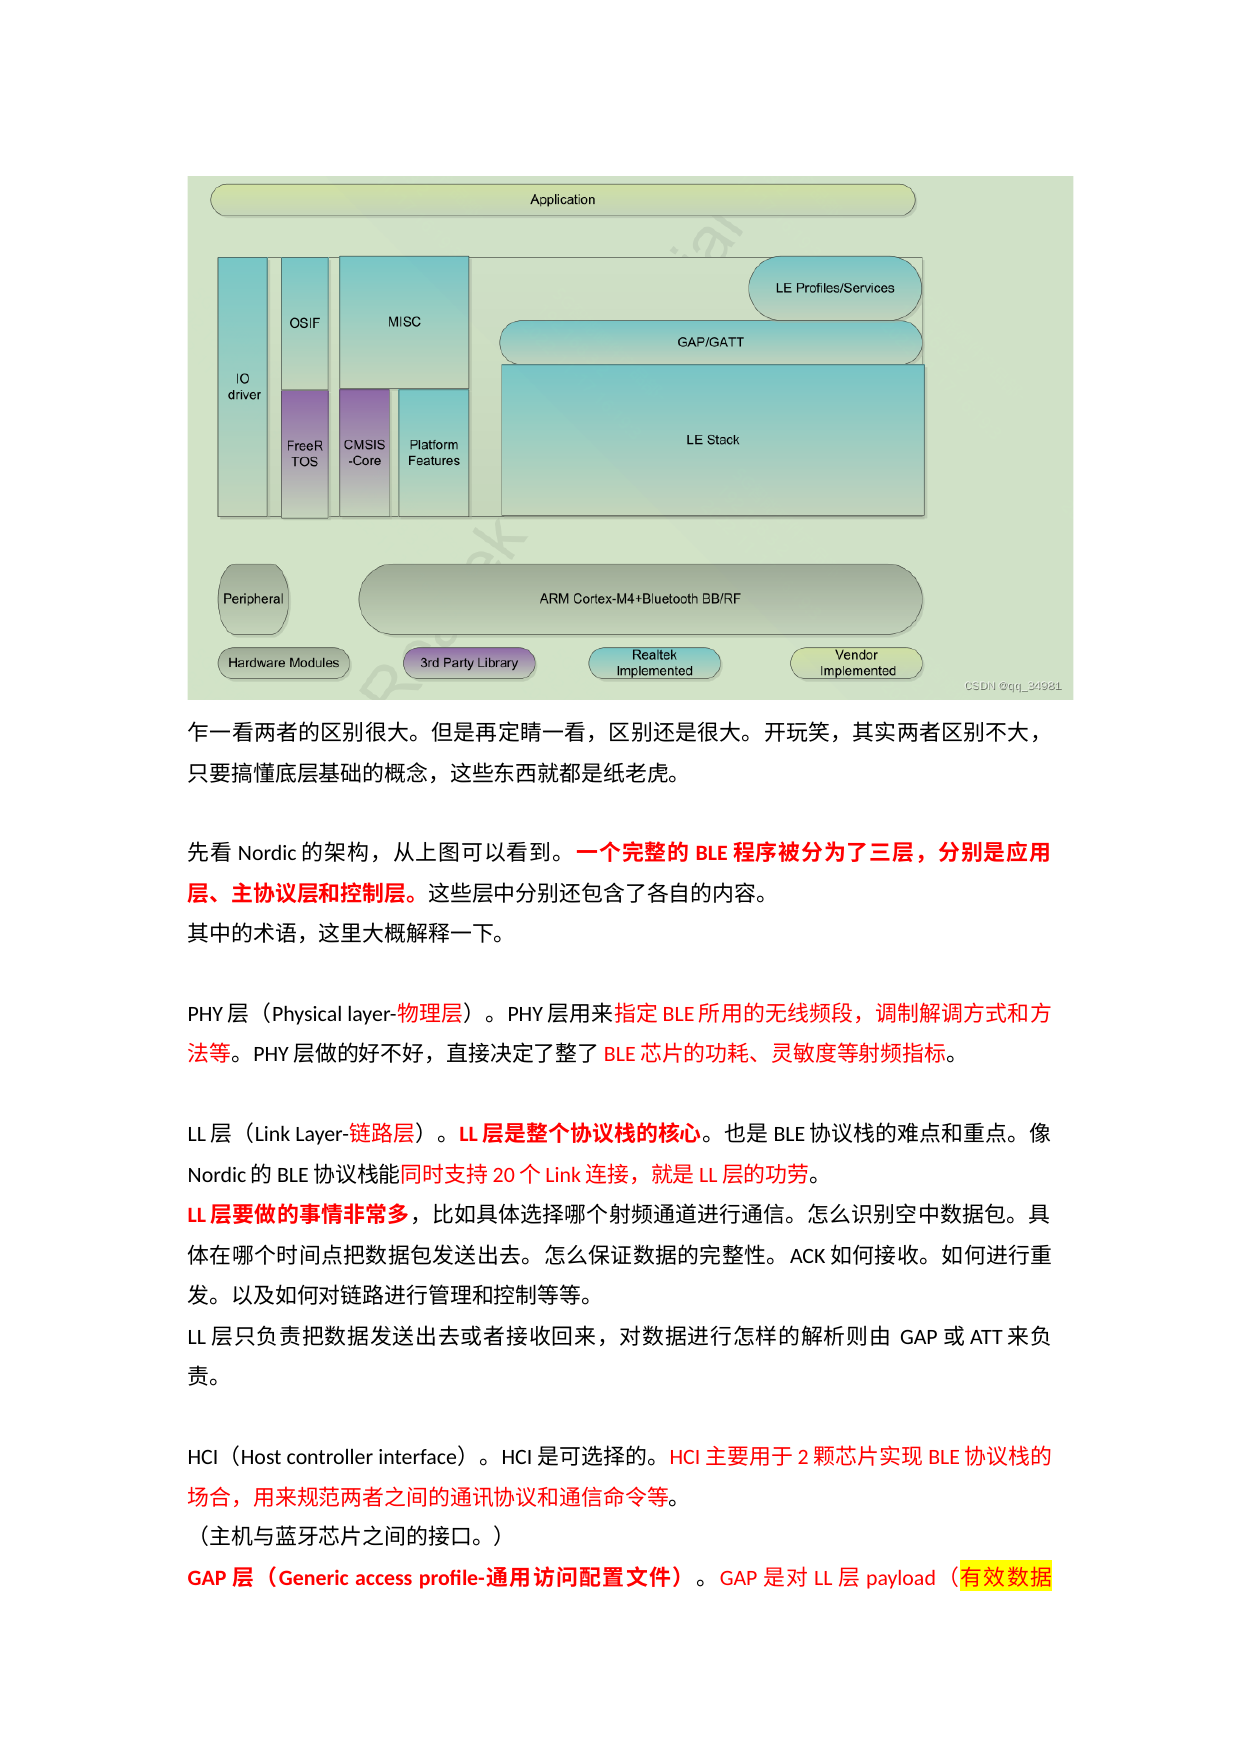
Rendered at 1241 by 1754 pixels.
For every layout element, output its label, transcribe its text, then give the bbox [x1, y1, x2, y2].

text PHY层（Physical layer-物理层）。PHY层用来指定BLE所用的无线频段，调制解调方式和方法等。PHY层做的好不好，直接决定了整了BLE芯片的功耗、灵敏度等射频指标。 [187, 995, 1053, 1068]
text 先看Nordic的架构，从上图可以看到。一个完整的BLE程序被分为了三层，分别是应用层、主协议层和控制层。这些层中分别还包含了各自的内容。 [187, 835, 1053, 908]
text 其中的术语，这里大概解释一下。 [187, 916, 1053, 948]
text LL层（Link Layer-链路层）。LL层是整个协议栈的核心。也是BLE协议栈的难点和重点。像Nordic的BLE协议栈能同时支持20个Link连接，就是LL层的功劳。 [187, 1116, 1053, 1189]
text HCI（Host controller interface）。HCI是可选择的。HCI主要用于2颗芯片实现BLE协议栈的场合，用来规范两者之间的通讯协议和通信命令等。 [187, 1438, 1053, 1512]
text LL层要做的事情非常多，比如具体选择哪个射频通道进行通信。怎么识别空中数据包。具体在哪个时间点把数据包发送出去。怎么保证数据的完整性。ACK如何接收。如何进行重发。以及如何对链路进行管理和控制等等。 [187, 1197, 1053, 1310]
text （主机与蓝牙芯片之间的接口。） [187, 1519, 1053, 1552]
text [187, 1559, 1053, 1592]
text 乍一看两者的区别很大。但是再定睛一看，区别还是很大。开玩笑，其实两者区别不大，只要搞懂底层基础的概念，这些东西就都是纸老虎。 [187, 714, 1053, 788]
picture [187, 176, 1074, 700]
text LL层只负责把数据发送出去或者接收回来，对数据进行怎样的解析则由GAP或ATT来负责。 [187, 1318, 1053, 1391]
